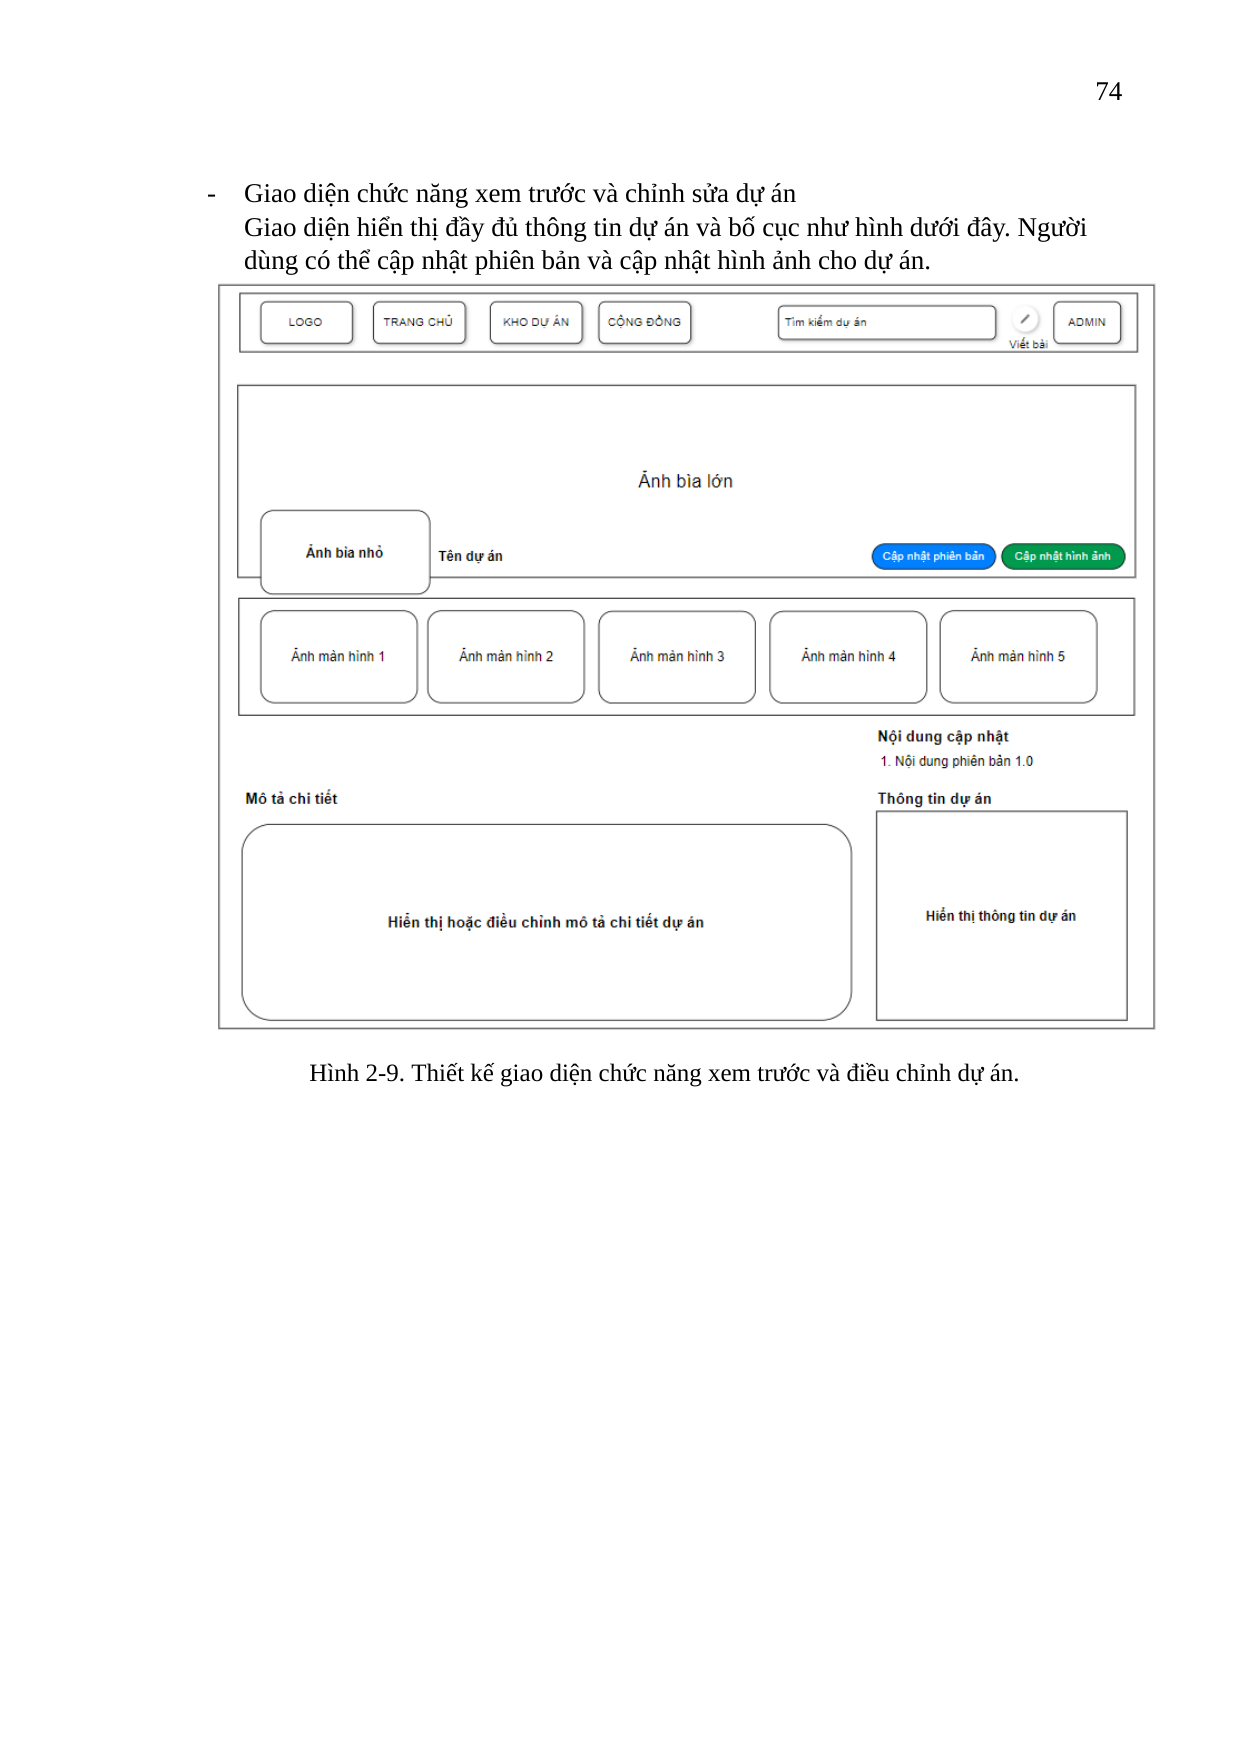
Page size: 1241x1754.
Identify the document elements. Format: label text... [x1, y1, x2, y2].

list Giao diện chức năng xem trước và chỉnh sửa dự án [207, 177, 1122, 208]
list Giao diện hiển thị đầy đủ thông tin dự án và bố cục như hình dưới đây. Người dùng có thể cập nhật phiên bản và cập nhật hình ảnh cho dự án. [244, 211, 1122, 275]
picture [206, 277, 1169, 1040]
text Hình 2-9. Thiết kế giao diện chức năng xem trước và điều chỉnh dự án. [207, 1058, 1122, 1087]
